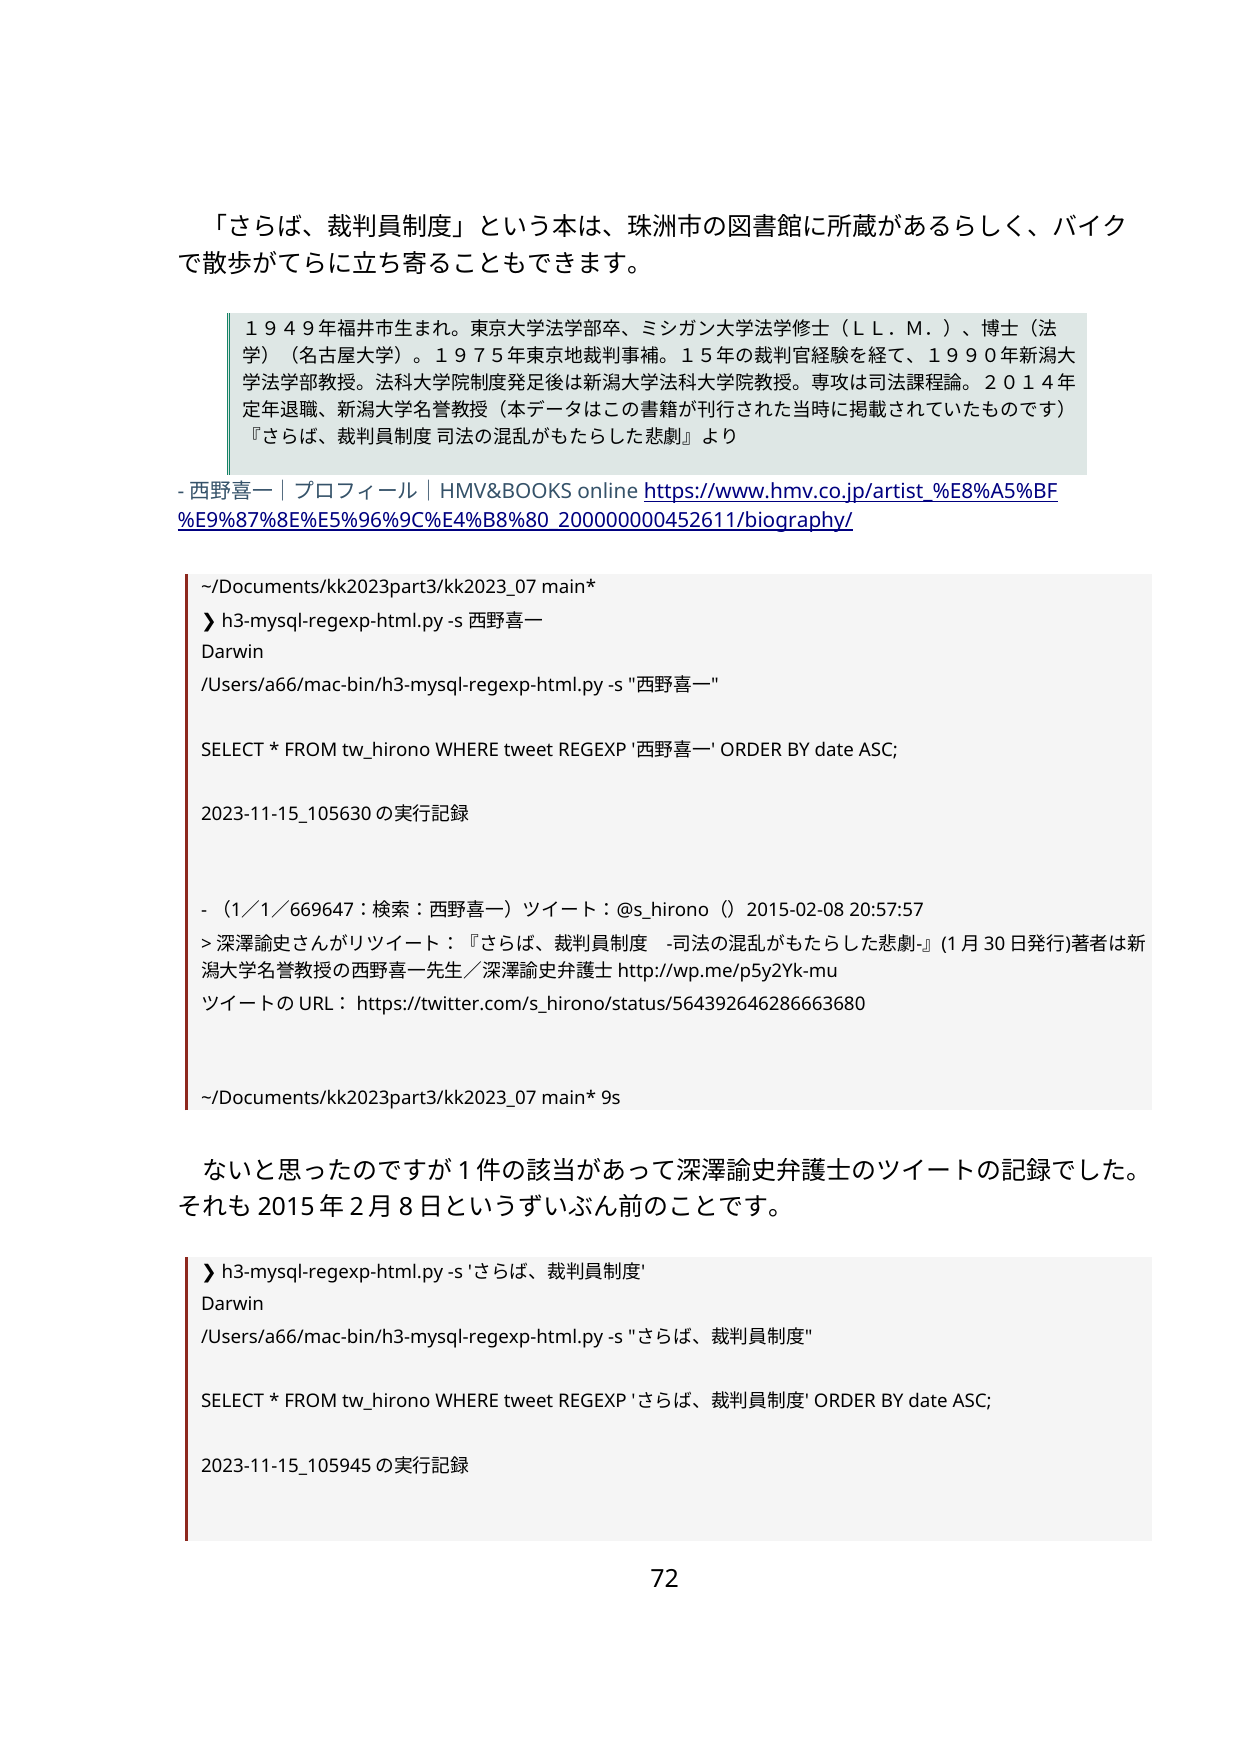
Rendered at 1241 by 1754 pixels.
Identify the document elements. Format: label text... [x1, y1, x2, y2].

text ないと思ったのですが1件の該当があって深澤諭史弁護士のツイートの記録でした。それも2015年2月8日というずいぶん前のことです。 [177, 1150, 1152, 1223]
text ❯ h3-mysql-regexp-html.py -s 西野喜一 [188, 605, 1152, 632]
text ❯ h3-mysql-regexp-html.py -s 'さらば、裁判員制度' [188, 1257, 1152, 1284]
text Darwin [188, 638, 1152, 664]
text /Users/a66/mac-bin/h3-mysql-regexp-html.py -s "さらば、裁判員制度" [188, 1321, 1152, 1348]
text 『さらば、裁判員制度 司法の混乱がもたらした悲劇』より [230, 422, 1087, 449]
text 「さらば、裁判員制度」という本は、珠洲市の図書館に所蔵があるらしく、バイクで散歩がてらに立ち寄ることもできます。 [177, 207, 1152, 279]
text 2023-11-15_105945の実行記録 [188, 1450, 1152, 1478]
text ~/Documents/kk2023part3/kk2023_07 main* 9s [188, 1084, 1152, 1110]
text /Users/a66/mac-bin/h3-mysql-regexp-html.py -s "西野喜一" [188, 670, 1152, 697]
text １９４９年福井市生まれ。東京大学法学部卒、ミシガン大学法学修士（ＬＬ．Ｍ．）、博士（法学）（名古屋大学）。１９７５年東京地裁判事補。１５年の裁判官経験を経て、１９９０年新潟大学法学部教授。法科大学院制度発足後は新潟大学法科大学院教授。専攻は司法課程論。２０１４年定年退職、新潟大学名誉教授（本データはこの書籍が刊行された当時に掲載されていたものです） [230, 313, 1087, 422]
text > 深澤諭史さんがリツイート：『さらば、裁判員制度 -司法の混乱がもたらした悲劇-』(1月30日発行)著者は新潟大学名誉教授の西野喜一先生／深澤諭史弁護士 http://wp.me/p5y2Yk-mu [188, 928, 1152, 983]
text 2023-11-15_105630の実行記録 [188, 799, 1152, 826]
text ツイートのURL： https://twitter.com/s_hirono/status/564392646286663680 [188, 988, 1152, 1016]
text ~/Documents/kk2023part3/kk2023_07 main* [188, 574, 1152, 599]
text - （1／1／669647：検索：西野喜一）ツイート：@s_hirono（）2015-02-08 20:57:57 [188, 895, 1152, 922]
text SELECT * FROM tw_hirono WHERE tweet REGEXP 'さらば、裁判員制度' ORDER BY date ASC; [188, 1386, 1152, 1413]
text - 西野喜一｜プロフィール｜HMV&BOOKS online https://www.hmv.co.jp/artist_%E8%A5%BF%E9%87%8E%E5%96%9C%E4%B8%80_200000000452611/biography/ [177, 475, 1152, 533]
text Darwin [188, 1290, 1152, 1315]
text SELECT * FROM tw_hirono WHERE tweet REGEXP '西野喜一' ORDER BY date ASC; [188, 734, 1152, 762]
